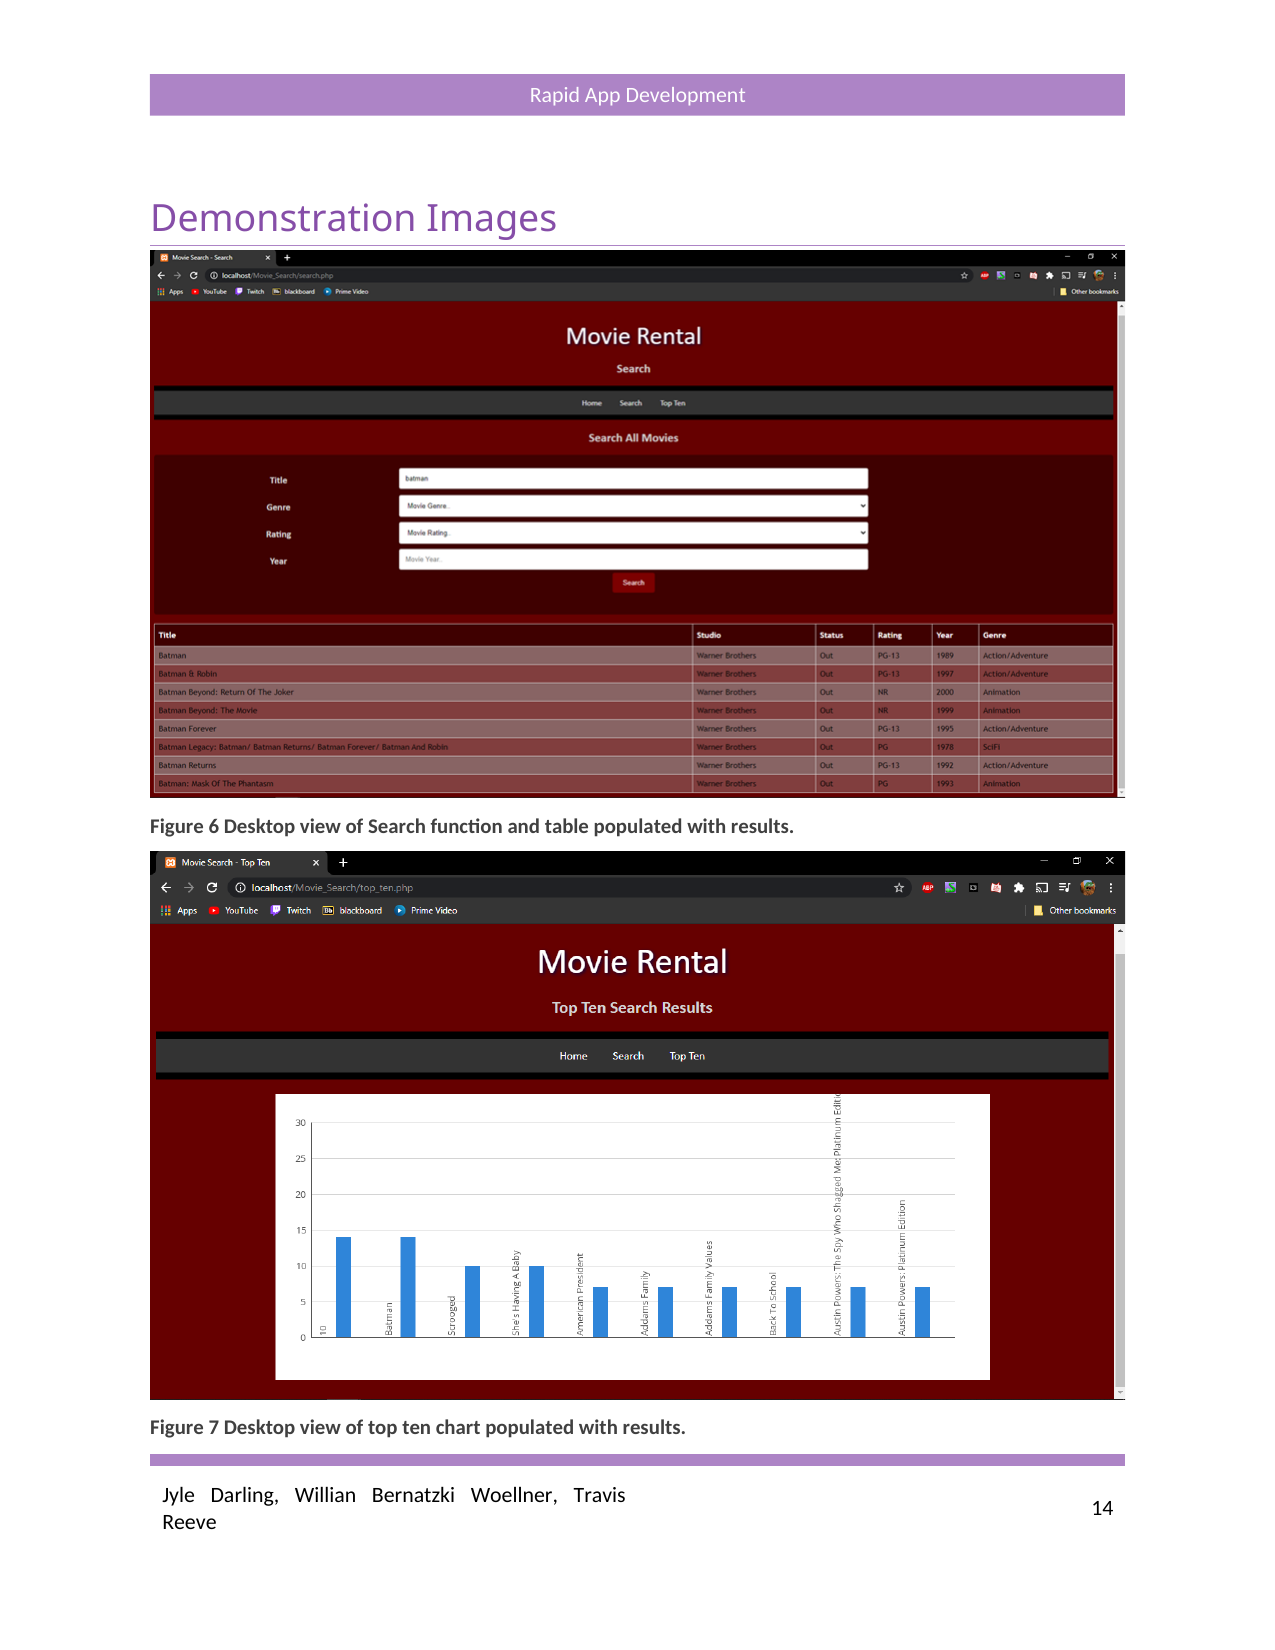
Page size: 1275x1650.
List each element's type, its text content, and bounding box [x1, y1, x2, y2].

text Figure 6 Desktop view of Search function and table populated with results. [150, 813, 1125, 838]
picture [150, 851, 1125, 1400]
subtitle Demonstration Images [150, 192, 1125, 245]
picture [150, 250, 1125, 798]
text Figure 7 Desktop view of top ten chart populated with results. [150, 1414, 1125, 1440]
